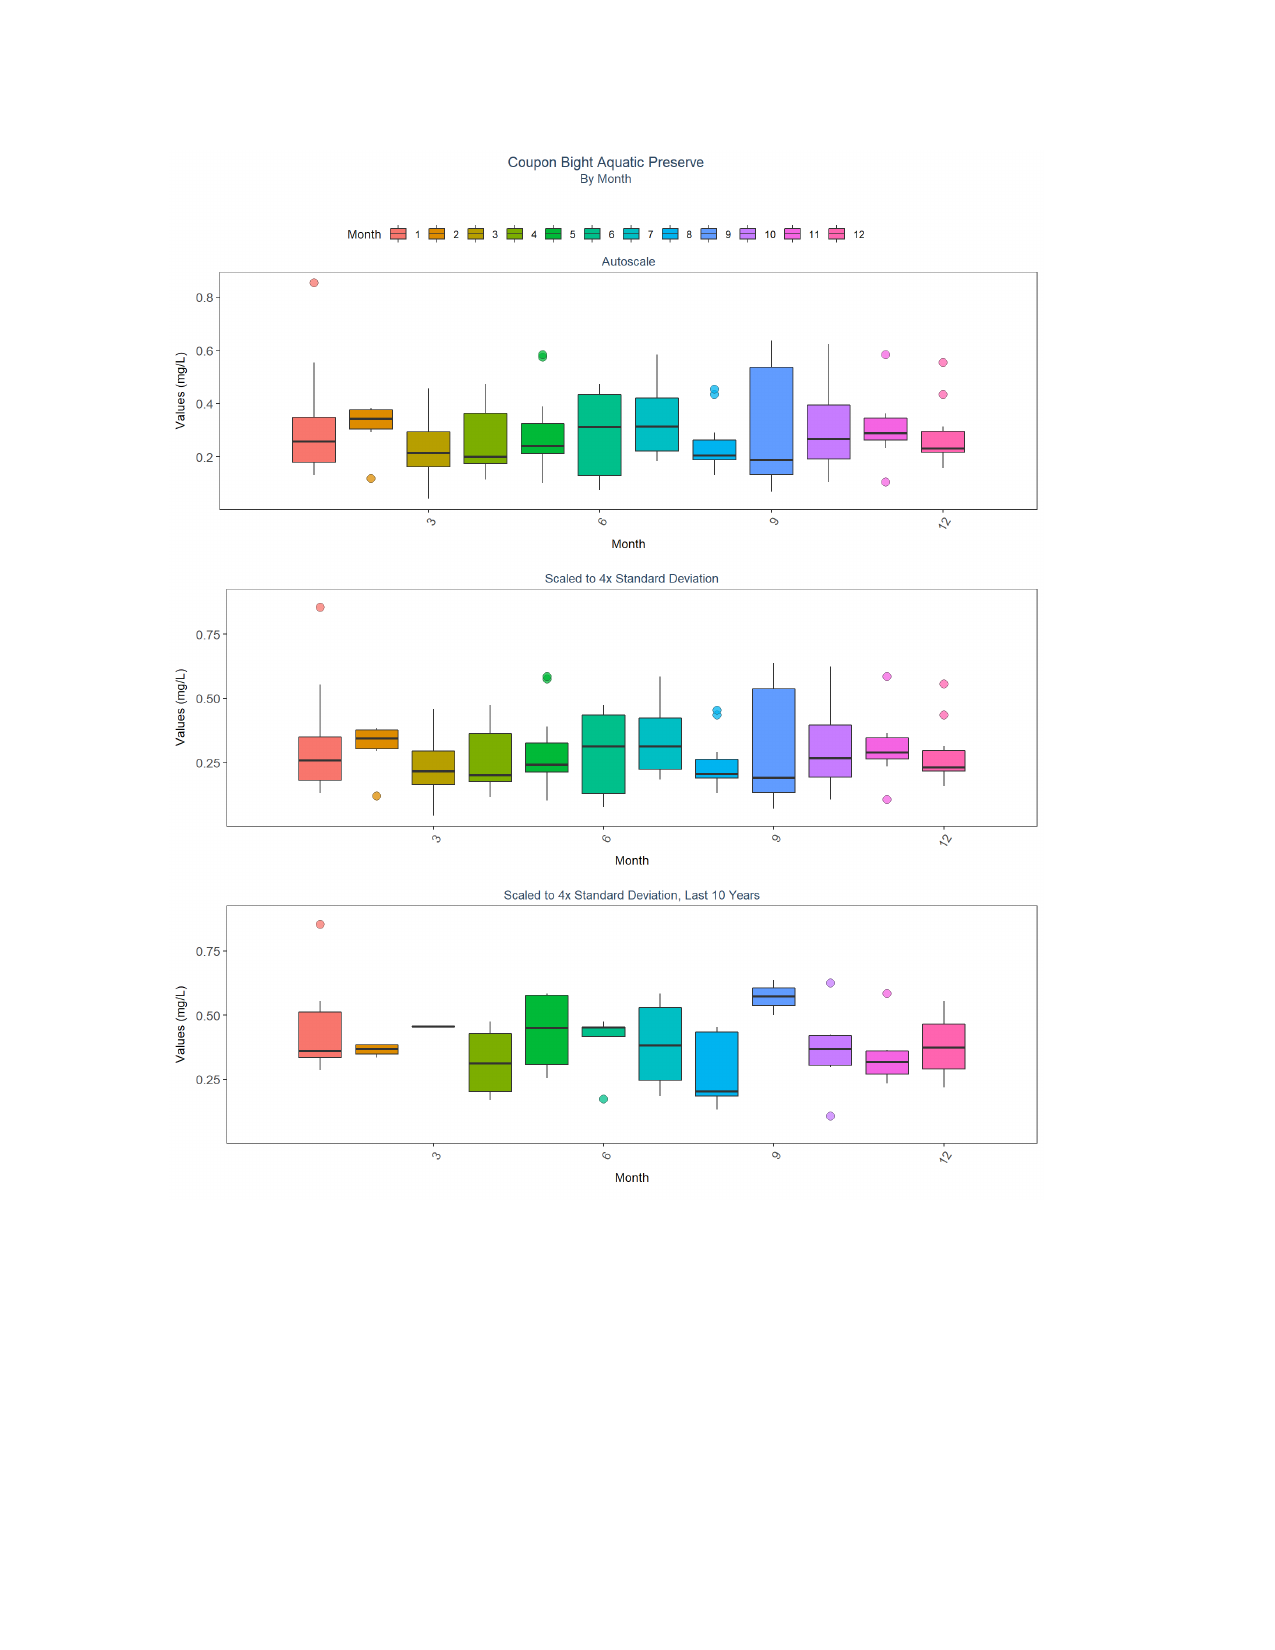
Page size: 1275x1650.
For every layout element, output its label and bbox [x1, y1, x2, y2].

picture [168, 150, 1044, 1200]
